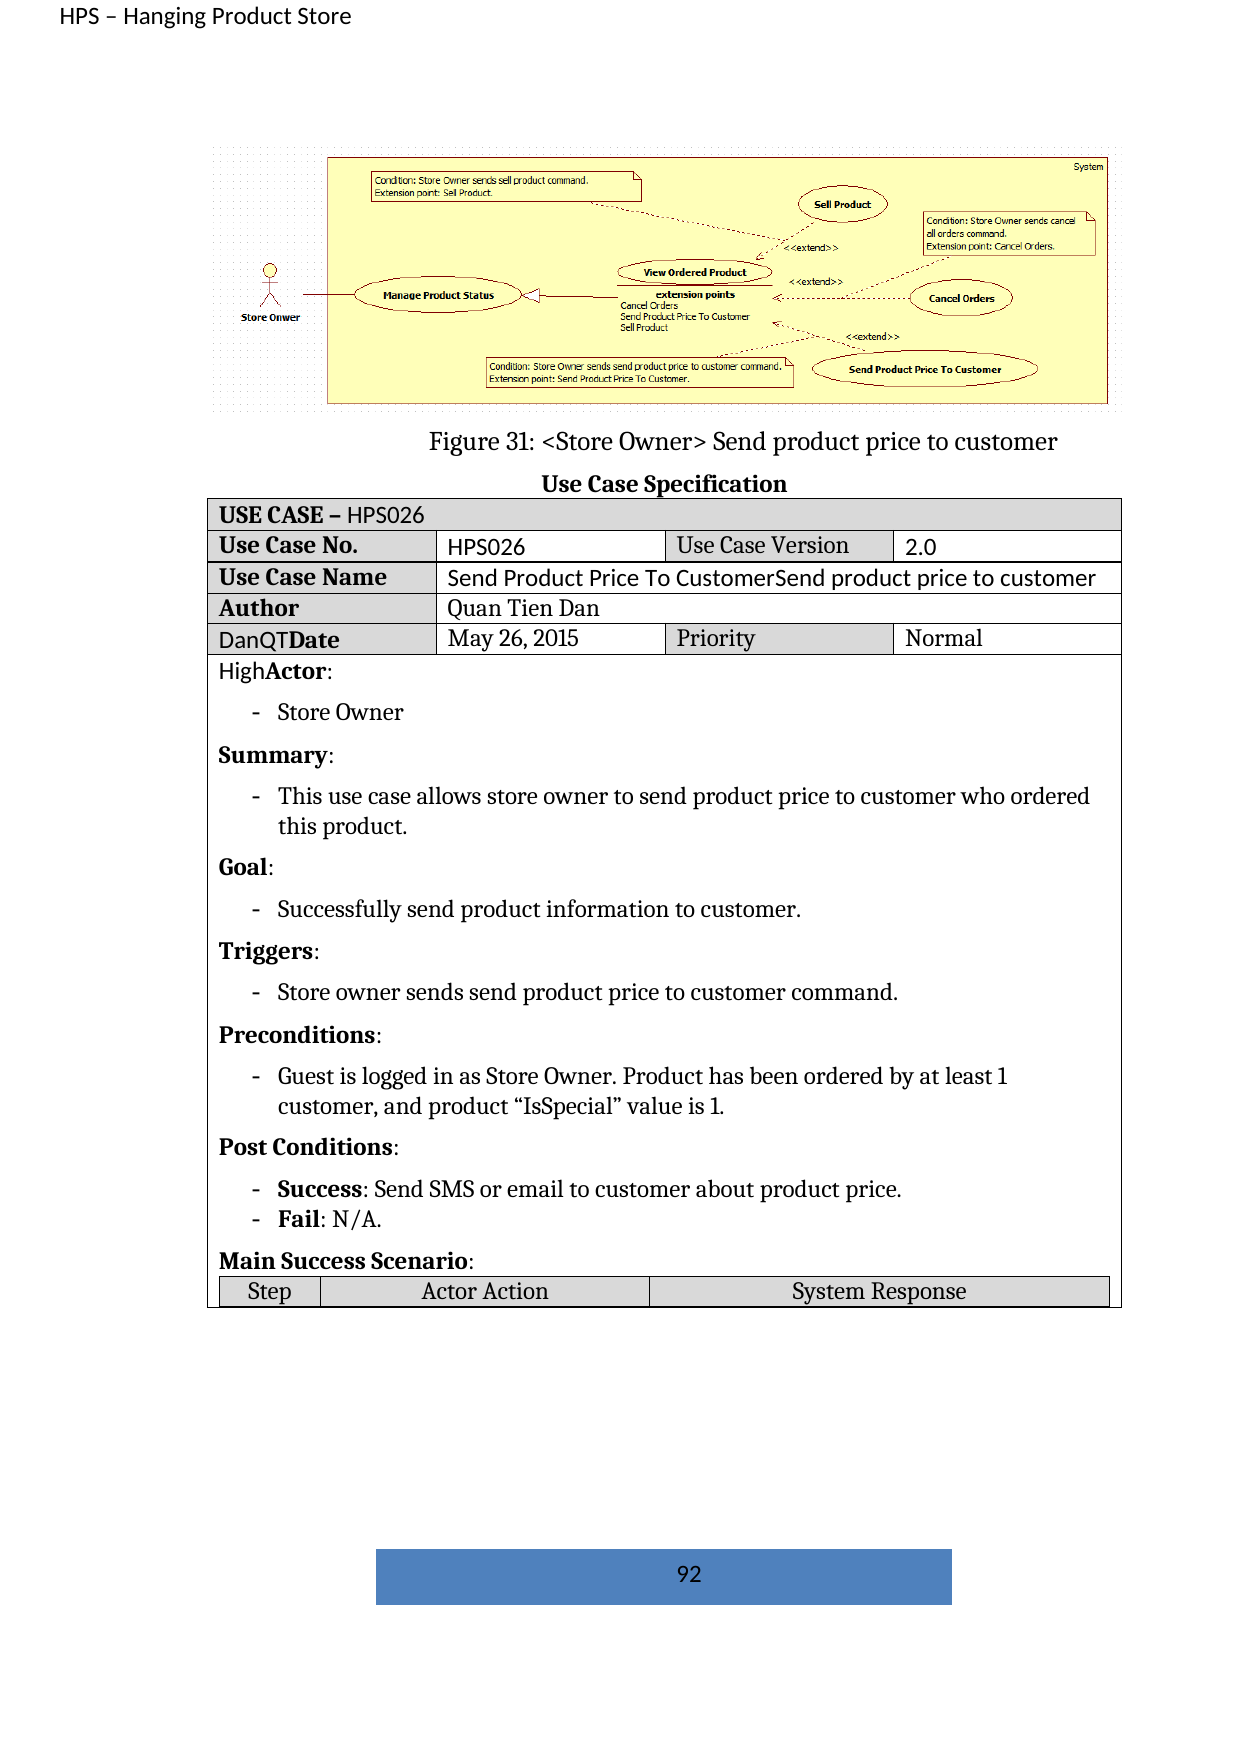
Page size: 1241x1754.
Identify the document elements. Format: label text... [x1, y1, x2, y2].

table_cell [208, 655, 1121, 1307]
text Figure 31: <Store Owner> Send product price to customer [428, 426, 1122, 457]
table_cell Priority [666, 624, 893, 654]
table_cell Author [208, 594, 436, 623]
table_cell Use Case No. [208, 531, 436, 561]
table_cell Use Case Name [208, 563, 436, 593]
table_cell [437, 563, 1121, 593]
list Use Case Specification [207, 469, 1122, 498]
table_cell Use Case Version [666, 531, 893, 561]
picture [207, 147, 1122, 414]
table_header USE CASE – [208, 499, 1121, 530]
table_cell Date [208, 624, 436, 654]
